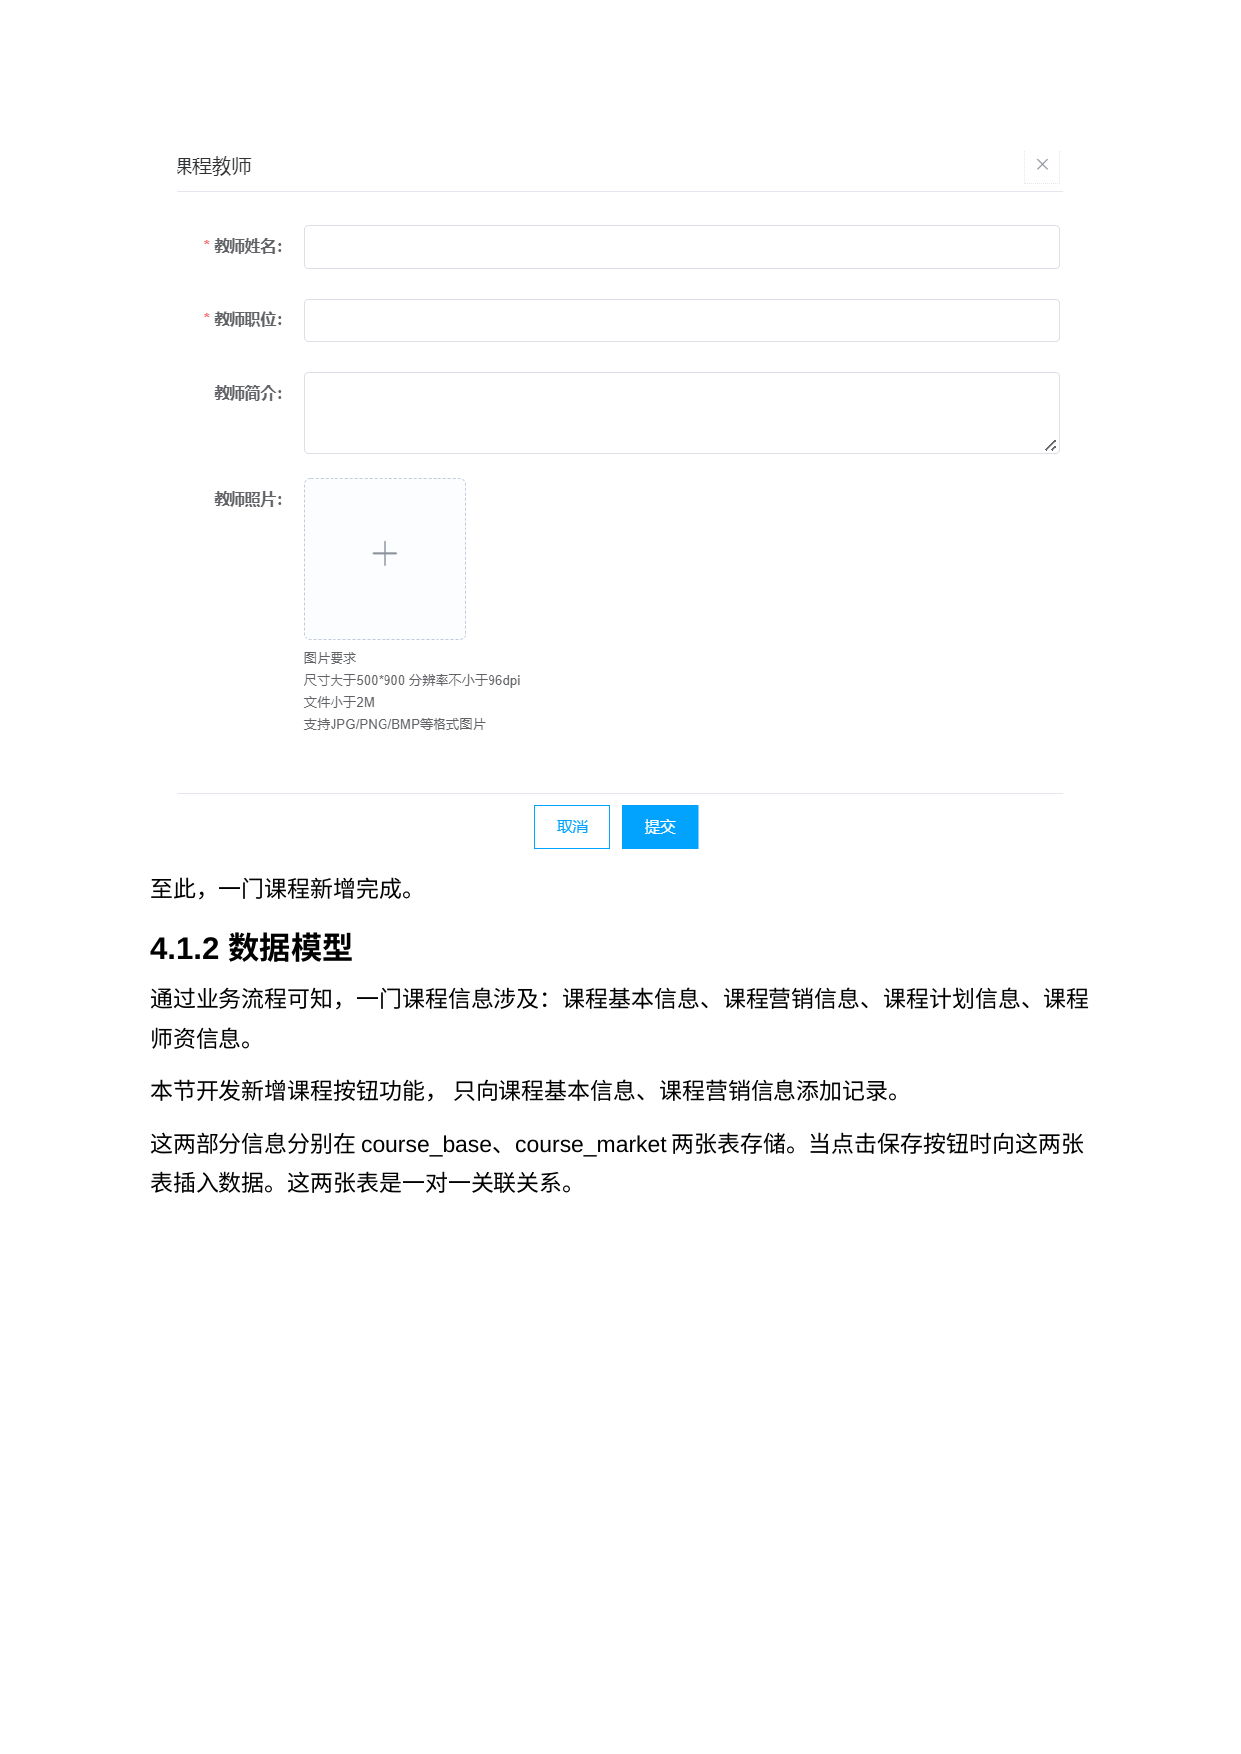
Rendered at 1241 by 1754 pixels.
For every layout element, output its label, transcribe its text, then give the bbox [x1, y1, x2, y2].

text 至此，一门课程新增完成。 [150, 871, 1090, 904]
text 这两部分信息分别在course_base、course_market两张表存储。当点击保存按钮时向这两张表插入数据。这两张表是一对一关联关系。 [150, 1126, 1090, 1198]
text 本节开发新增课程按钮功能， 只向课程基本信息、课程营销信息添加记录。 [150, 1073, 1090, 1106]
text 通过业务流程可知，一门课程信息涉及：课程基本信息、课程营销信息、课程计划信息、课程师资信息。 [150, 981, 1090, 1054]
picture [177, 150, 1064, 854]
